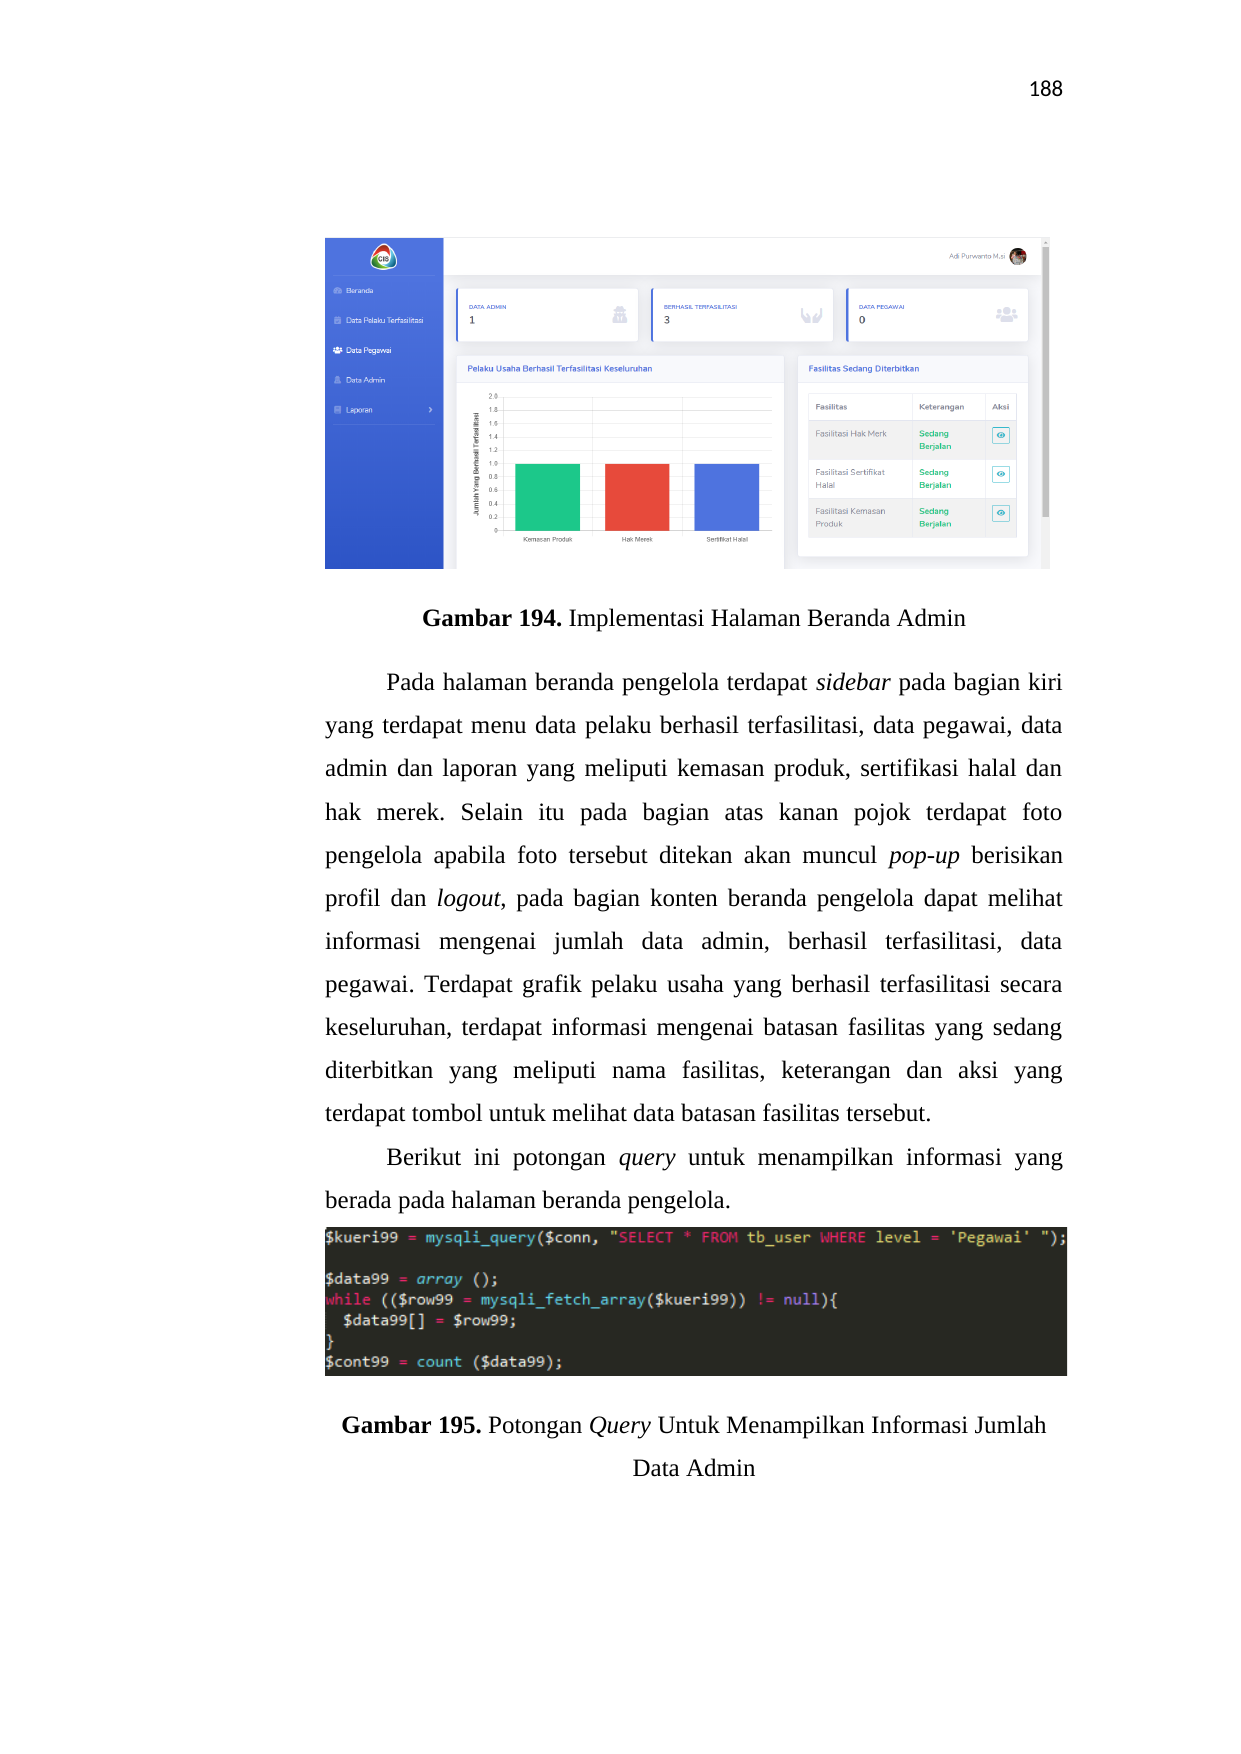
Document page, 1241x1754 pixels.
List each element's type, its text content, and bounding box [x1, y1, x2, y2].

list Pada halaman beranda pengelola terdapat sidebar pada bagian kiri yang terdapat menu data pelaku berhasil terfasilitasi, data pegawai, data admin dan laporan yang meliputi kemasan produk, sertifikasi halal dan hak merek. Selain itu pada bagian atas kanan pojok terdapat foto pengelola apabila foto tersebut ditekan akan muncul pop-up berisikan profil dan logout, pada bagian konten beranda pengelola dapat melihat informasi mengenai jumlah data admin, berhasil terfasilitasi, data pegawai. Terdapat grafik pelaku usaha yang berhasil terfasilitasi secara keseluruhan, terdapat informasi mengenai batasan fasilitas yang sedang diterbitkan yang meliputi nama fasilitas, keterangan dan aksi yang terdapat tombol untuk melihat data batasan fasilitas tersebut. [325, 667, 1063, 1127]
picture [325, 1227, 1068, 1376]
picture [325, 236, 1050, 569]
text Gambar 195. Potongan Query Untuk Menampilkan Informasi Jumlah Data Admin [325, 1410, 1063, 1482]
list Berikut ini potongan query untuk menampilkan informasi yang berada pada halaman beranda pengelola. [325, 1142, 1063, 1213]
text Gambar 194. Implementasi Halaman Beranda Admin [325, 603, 1063, 632]
